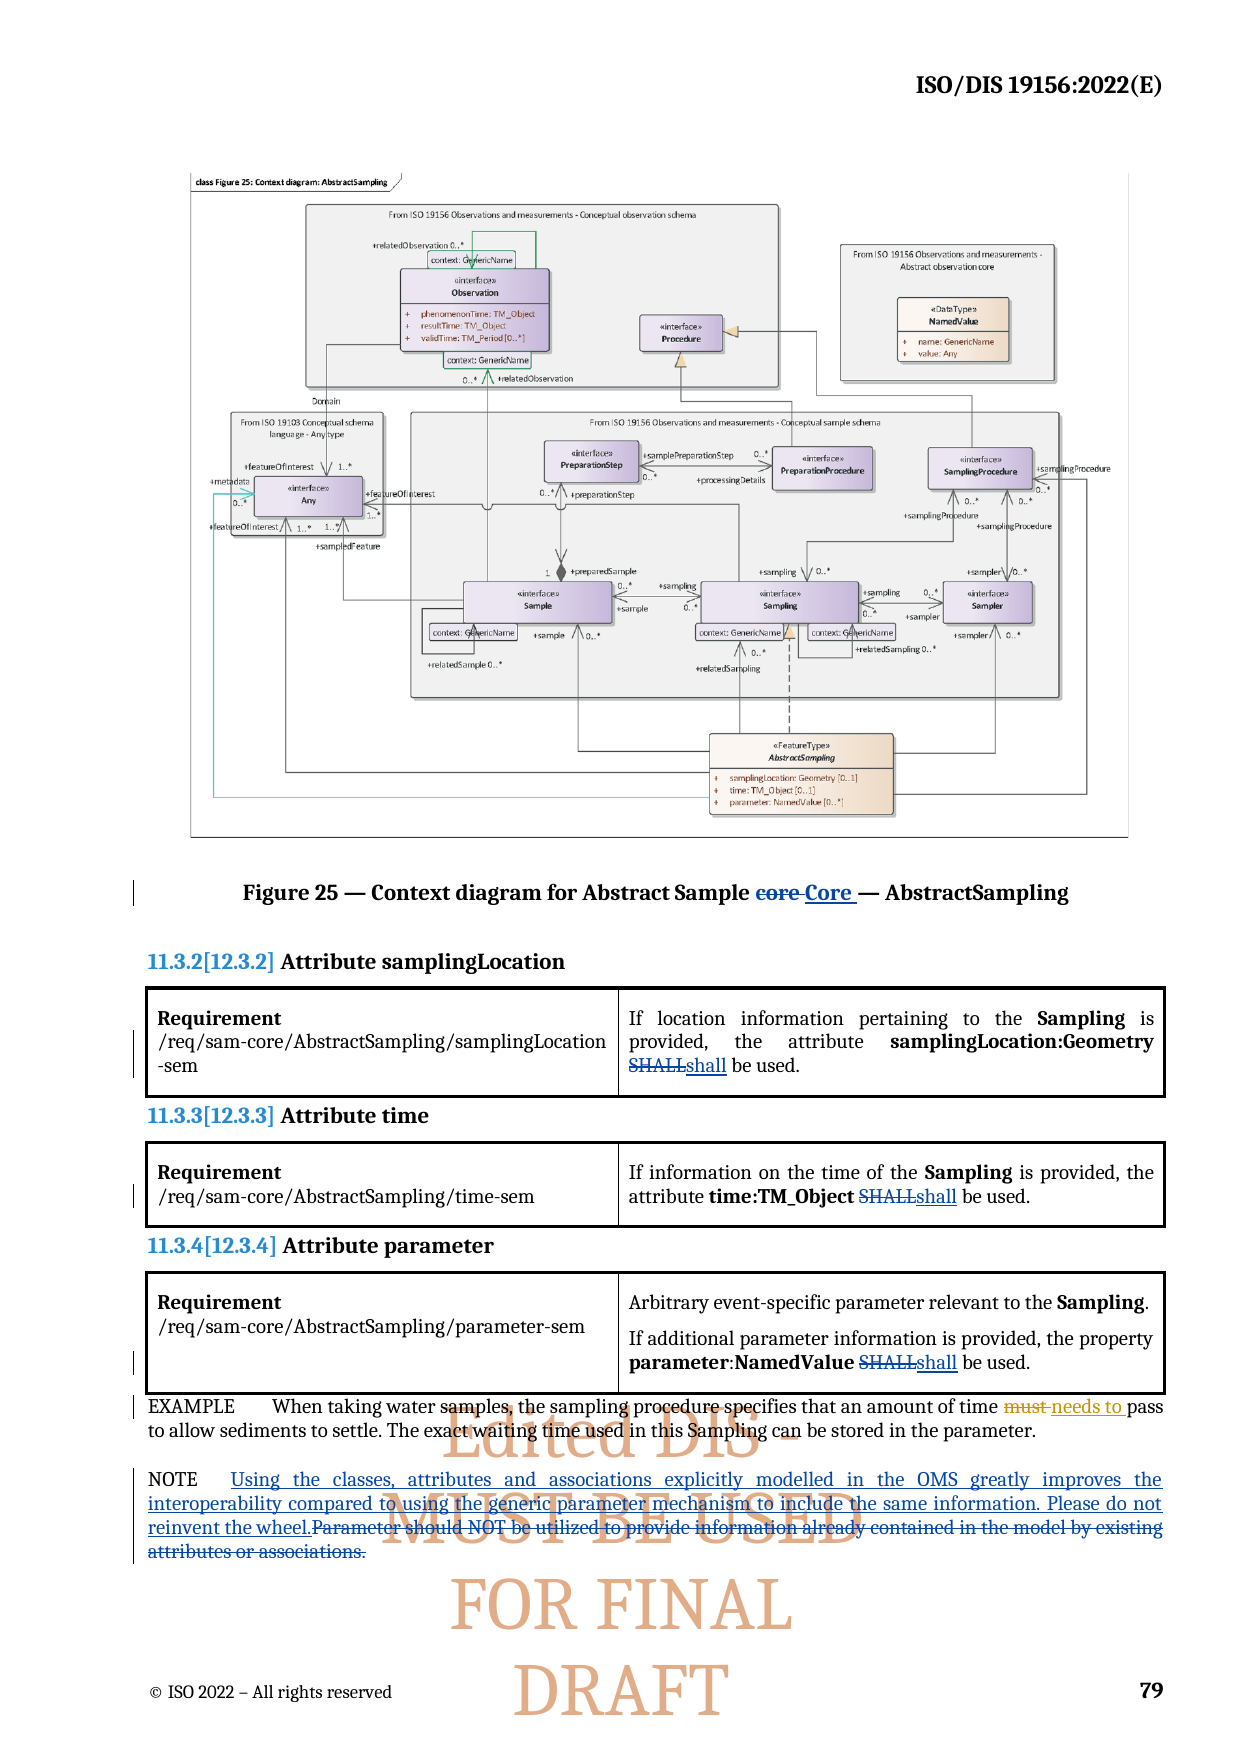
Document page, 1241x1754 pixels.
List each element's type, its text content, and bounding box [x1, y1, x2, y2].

text NOTE [148, 1468, 1163, 1512]
subtitle Attribute parameter [148, 1234, 1163, 1258]
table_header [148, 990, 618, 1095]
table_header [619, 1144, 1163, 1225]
subtitle Attribute samplingLocation [148, 950, 1163, 974]
text EXAMPLE When taking water samples, the sampling procedure specifies that an amount of time pass to allow sediments to settle. The exact waiting time used in this Sampling can be stored in the parameter. [148, 1395, 1163, 1443]
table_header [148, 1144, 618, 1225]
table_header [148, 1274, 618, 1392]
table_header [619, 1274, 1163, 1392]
subtitle Attribute time [148, 1104, 1163, 1128]
text NOTE [148, 1513, 1163, 1563]
picture [182, 173, 1129, 843]
title Figure 25 — Context diagram for Abstract Sample — AbstractSampling [148, 880, 1163, 906]
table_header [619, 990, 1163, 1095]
